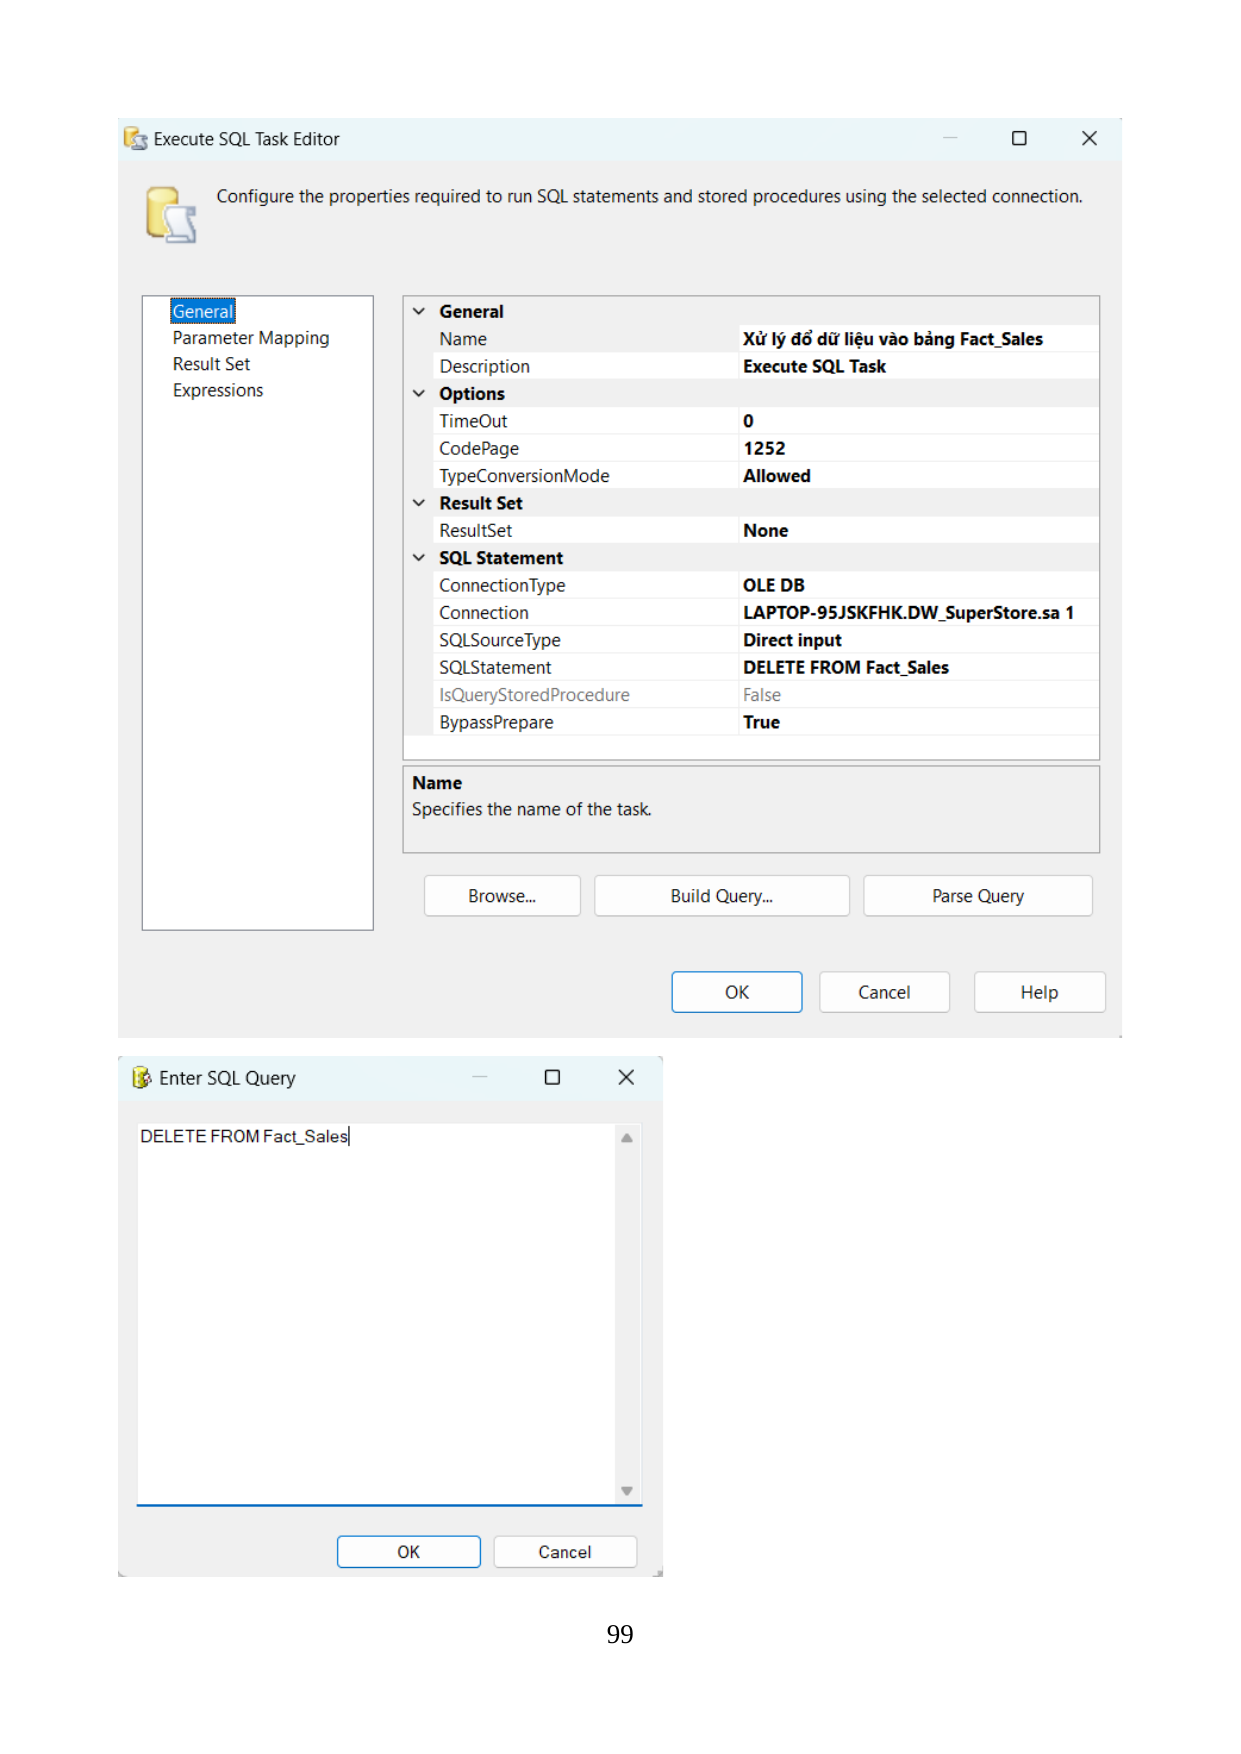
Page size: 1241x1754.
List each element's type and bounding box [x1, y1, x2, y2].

picture [118, 118, 1123, 1038]
picture [118, 1056, 664, 1577]
